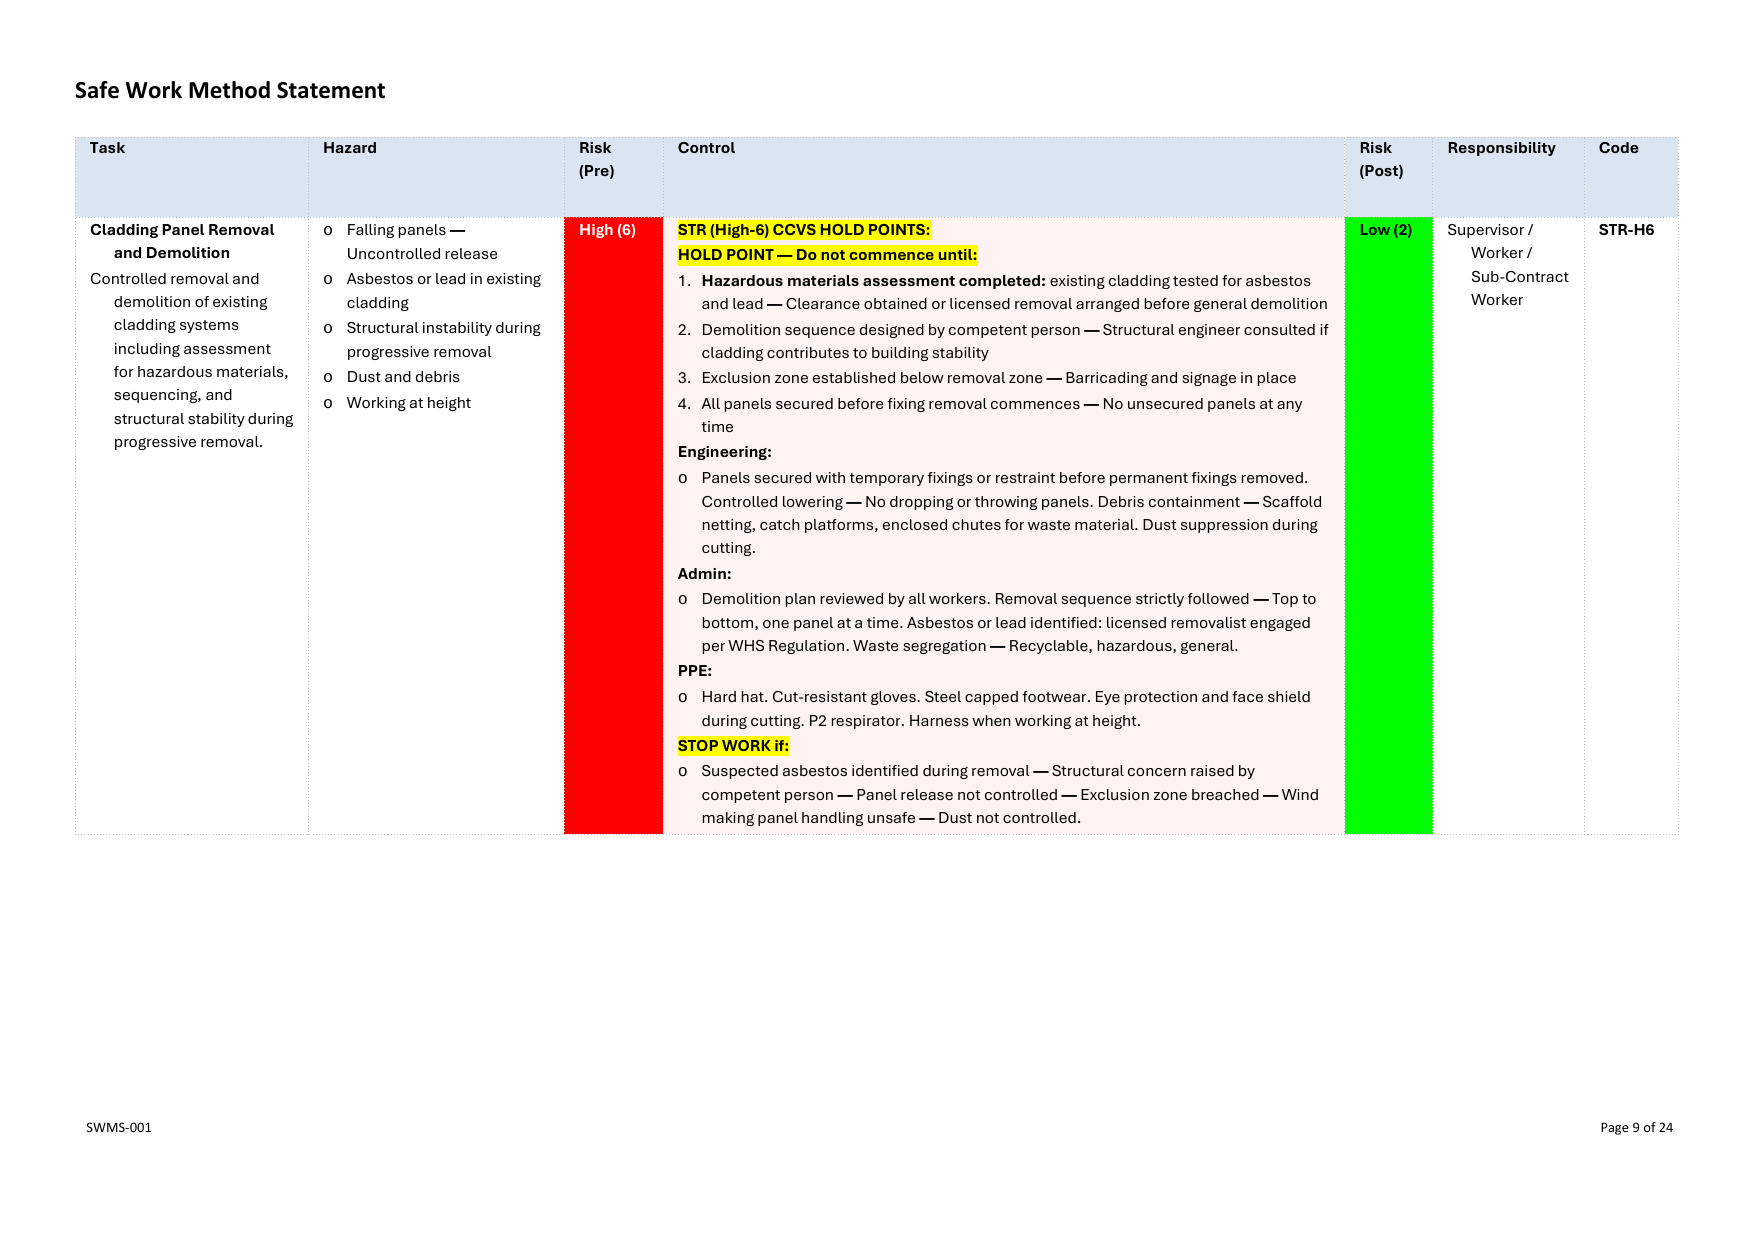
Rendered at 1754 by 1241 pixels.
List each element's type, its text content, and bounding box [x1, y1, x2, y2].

table_header Hazard [308, 137, 564, 217]
table_header Risk (Post) [1345, 137, 1433, 217]
table_cell High (6) [564, 217, 663, 834]
table_cell Cladding Panel Removal and Demolition Controlled removal and demolition of existing cladding systems including assessment for hazardous materials, sequencing, and structural stability during progressive removal. [75, 217, 308, 834]
table_cell Falling panels — Uncontrolled release Asbestos or lead in existing cladding Structural instability during progressive removal Dust and debris Working at height [308, 217, 564, 834]
table_cell STR (High-6) CCVS HOLD POINTS: HOLD POINT — Do not commence until: Hazardous materials assessment completed: existing cladding tested for asbestos and lead — Clearance obtained or licensed removal arranged before general demolition Demolition sequence designed by competent person — Structural engineer consulted if cladding contributes to building stability Exclusion zone established below removal zone — Barricading and signage in place All panels secured before fixing removal commences — No unsecured panels at any time Engineering: Panels secured with temporary fixings or restraint before permanent fixings removed. Controlled lowering — No dropping or throwing panels. Debris containment — Scaffold netting, catch platforms, enclosed chutes for waste material. Dust suppression during cutting. Admin: Demolition plan reviewed by all workers. Removal sequence strictly followed — Top to bottom, one panel at a time. Asbestos or lead identified: licensed removalist engaged per WHS Regulation. Waste segregation — Recyclable, hazardous, general. PPE: Hard hat. Cut-resistant gloves. Steel capped footwear. Eye protection and face shield during cutting. P2 respirator. Harness when working at height. STOP WORK if: Suspected asbestos identified during removal — Structural concern raised by competent person — Panel release not controlled — Exclusion zone breached — Wind making panel handling unsafe — Dust not controlled. [663, 217, 1344, 834]
table_header Control [663, 137, 1344, 217]
table_header Code [1584, 137, 1678, 217]
table_cell STR-H6 [1584, 217, 1678, 834]
table_header Responsibility [1433, 137, 1584, 217]
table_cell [1433, 217, 1584, 834]
table_header Task [75, 137, 308, 217]
table_header Risk (Pre) [564, 137, 663, 217]
table_cell Low (2) [1345, 217, 1433, 834]
